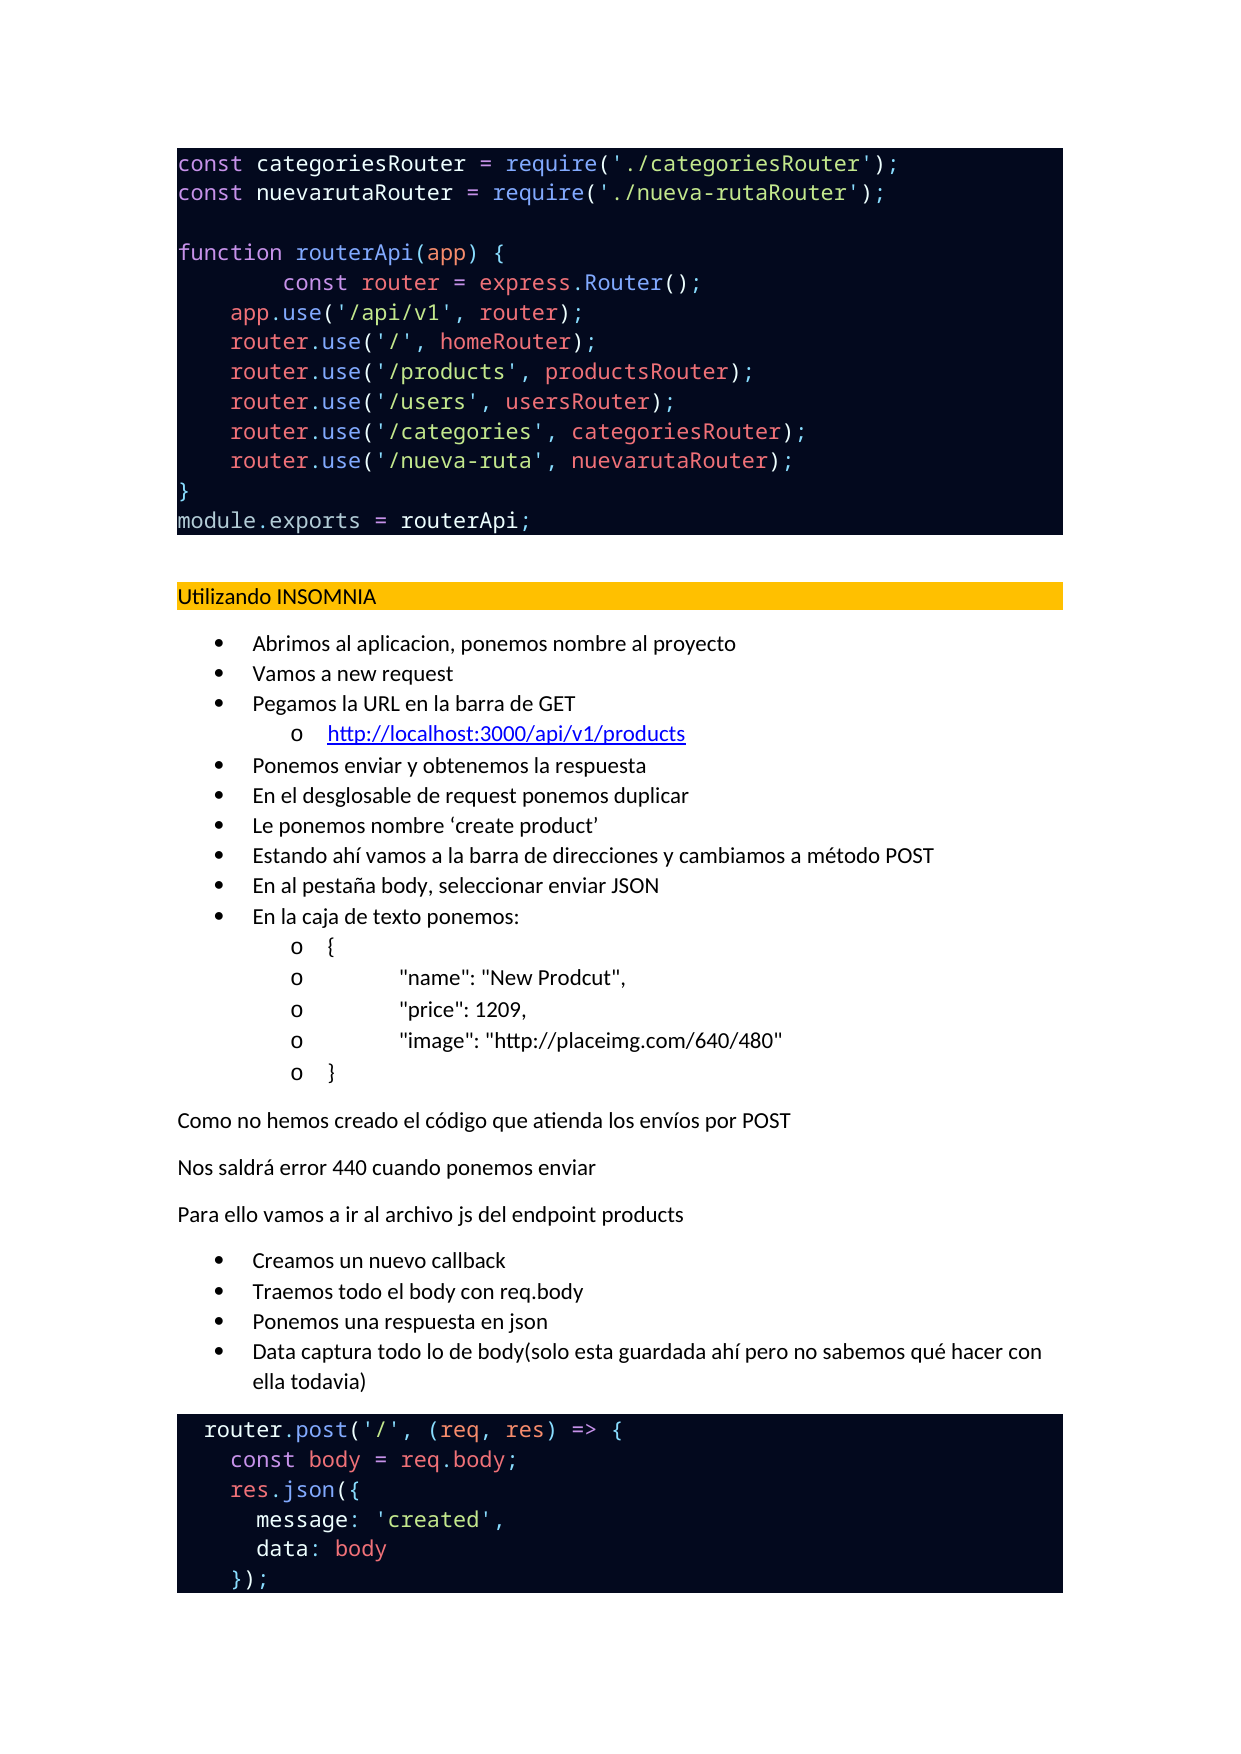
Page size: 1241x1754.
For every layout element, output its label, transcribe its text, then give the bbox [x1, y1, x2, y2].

text router.use('/products', productsRouter); [177, 356, 1063, 386]
list "image": "http://placeimg.com/640/480" [290, 1026, 1063, 1056]
text function routerApi(app) { [177, 237, 1063, 267]
text const nuevarutaRouter = require('./nueva-rutaRouter'); [177, 177, 1063, 207]
text Nos saldrá error 440 cuando ponemos enviar [177, 1153, 1063, 1181]
text } [177, 475, 1063, 505]
text const body = req.body; [177, 1444, 1063, 1474]
text data: body [177, 1533, 1063, 1563]
text const categoriesRouter = require('./categoriesRouter'); [177, 148, 1063, 177]
list Traemos todo el body con req.body [215, 1277, 1063, 1305]
text router.use('/categories', categoriesRouter); [177, 416, 1063, 446]
list Vamos a new request [215, 659, 1063, 687]
list http://localhost:3000/api/v1/products [290, 719, 1063, 748]
list Pegamos la URL en la barra de GET [215, 689, 1063, 717]
list Estando ahí vamos a la barra de direcciones y cambiamos a método POST [215, 841, 1063, 869]
text app.use('/api/v1', router); [177, 297, 1063, 326]
list "price": 1209, [290, 995, 1063, 1024]
text message: 'created', [177, 1504, 1063, 1533]
list En la caja de texto ponemos: [215, 902, 1063, 930]
text router.use('/users', usersRouter); [177, 386, 1063, 416]
list Ponemos una respuesta en json [215, 1307, 1063, 1335]
list En el desglosable de request ponemos duplicar [215, 781, 1063, 809]
list Le ponemos nombre ‘create product’ [215, 811, 1063, 839]
text Para ello vamos a ir al archivo js del endpoint products [177, 1200, 1063, 1228]
list Abrimos al aplicacion, ponemos nombre al proyecto [215, 629, 1063, 657]
text router.use('/nueva-ruta', nuevarutaRouter); [177, 446, 1063, 475]
text const router = express.Router(); [177, 267, 1063, 297]
text router.use('/', homeRouter); [177, 326, 1063, 356]
text Como no hemos creado el código que atienda los envíos por POST [177, 1106, 1063, 1134]
list } [290, 1058, 1063, 1087]
list "name": "New Prodcut", [290, 963, 1063, 993]
text router.post('/', (req, res) => { [177, 1414, 1063, 1444]
list Data captura todo lo de body(solo esta guardada ahí pero no sabemos qué hacer con ella todavia) [215, 1337, 1063, 1395]
text module.exports = routerApi; [177, 505, 1063, 535]
list Creamos un nuevo callback [215, 1247, 1063, 1274]
text res.json({ [177, 1474, 1063, 1504]
text }); [177, 1563, 1063, 1593]
list { [290, 932, 1063, 961]
list Ponemos enviar y obtenemos la respuesta [215, 751, 1063, 779]
list En al pestaña body, seleccionar enviar JSON [215, 872, 1063, 899]
text Utilizando INSOMNIA [177, 582, 1063, 610]
